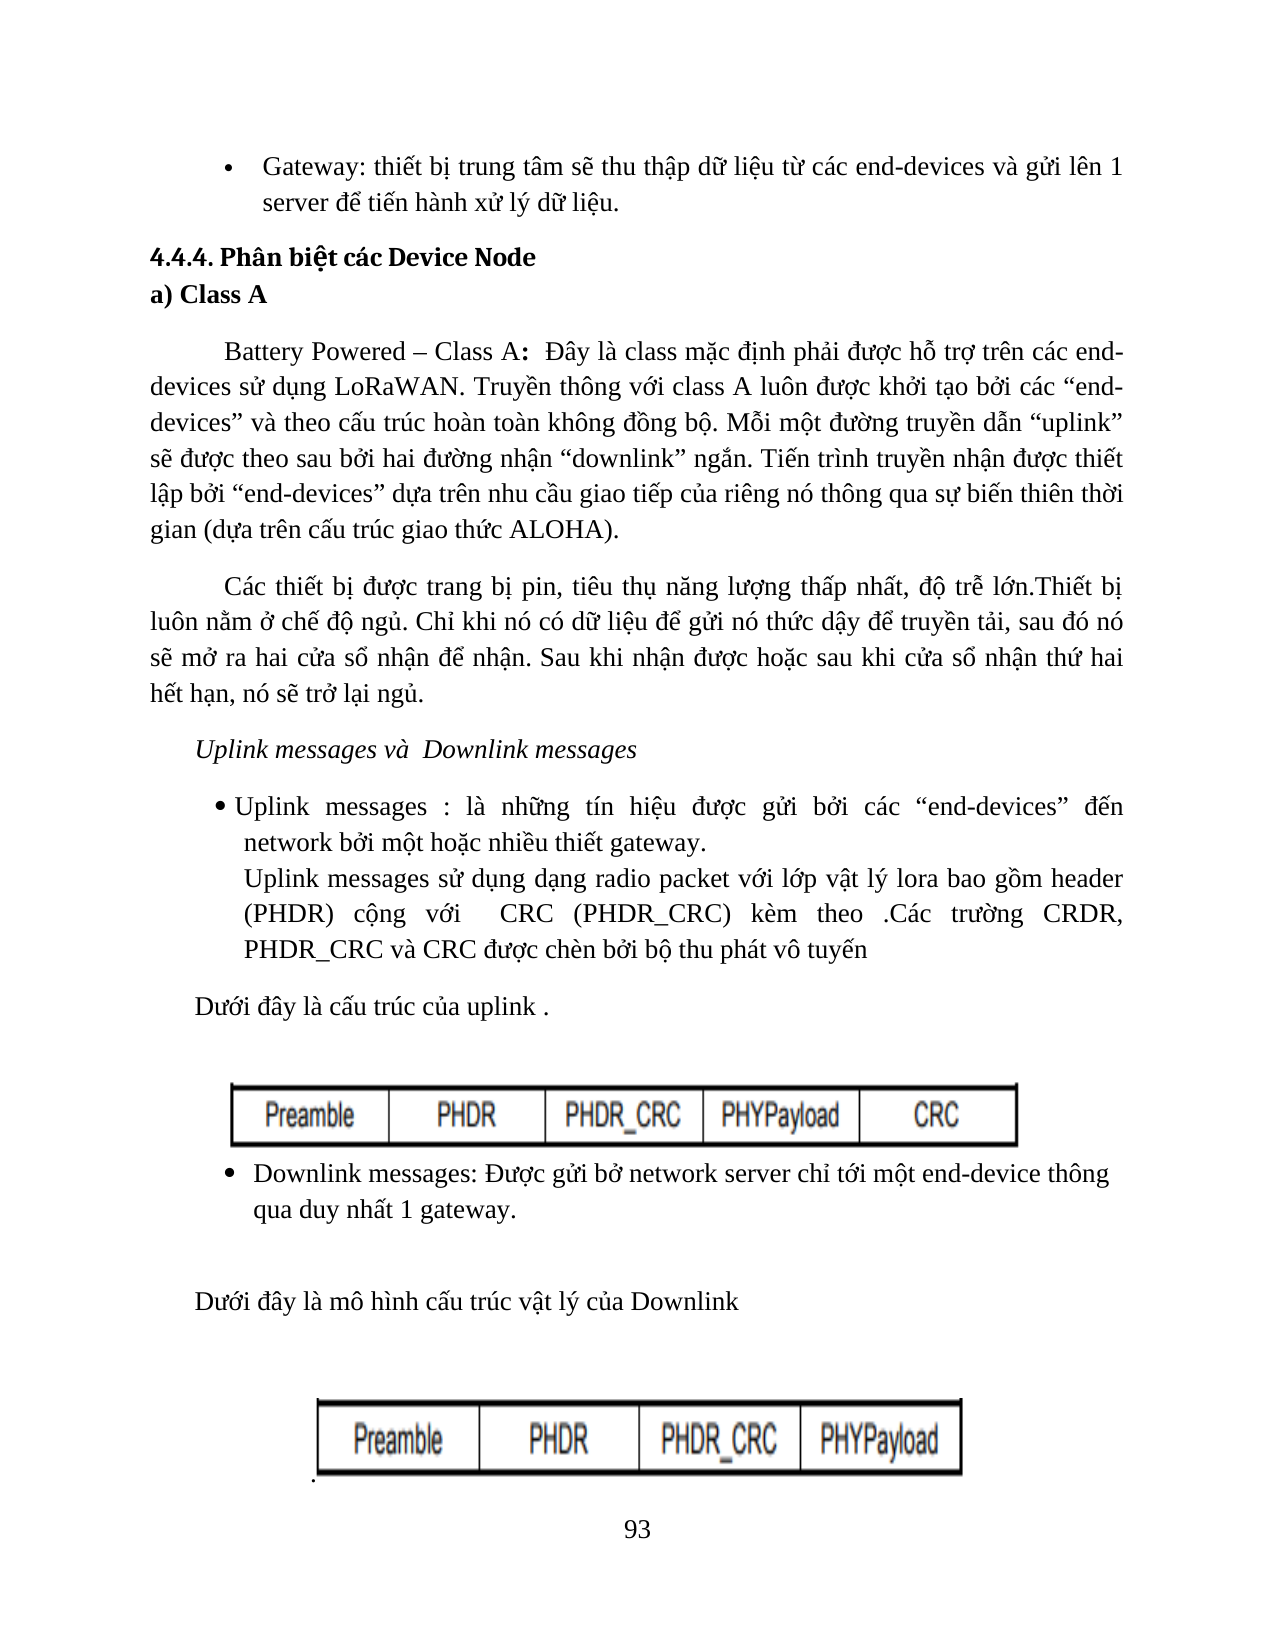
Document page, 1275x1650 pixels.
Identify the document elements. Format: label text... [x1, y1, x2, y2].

text Các thiết bị được trang bị pin, tiêu thụ năng lượng thấp nhất, độ trễ lớn.Thiết bị luôn nằm ở chế độ ngủ. Chỉ khi nó có dữ liệu để gửi nó thức dậy để truyền tải, sau đó nó sẽ mở ra hai cửa sổ nhận để nhận. Sau khi nhận được hoặc sau khi cửa sổ nhận thứ hai hết hạn, nó sẽ trở lại ngủ. [150, 570, 1125, 708]
list Uplink messages sử dụng dạng radio packet với lớp vật lý lora bao gồm header (PHDR) cộng với CRC (PHDR_CRC) kèm theo .Các trường CRDR, PHDR_CRC và CRC được chèn bởi bộ thu phát vô tuyến [216, 862, 1125, 964]
picture [316, 1398, 965, 1483]
text Uplink messages và Downlink messages [150, 733, 1125, 765]
subtitle 4.4.4. Phân biệt các Device Node [150, 242, 1125, 273]
list Downlink messages: Được gửi bở network server chỉ tới một end-device thông qua duy nhất 1 gateway. [225, 1157, 1125, 1224]
picture [229, 1082, 1020, 1153]
text a) Class A [150, 278, 1125, 309]
list Uplink messages : là những tín hiệu được gửi bởi các “end-devices” đến network bởi một hoặc nhiều thiết gateway. [216, 790, 1125, 857]
text Dưới đây là mô hình cấu trúc vật lý của Downlink [150, 1285, 1125, 1316]
text Battery Powered – Class A: Đây là class mặc định phải được hỗ trợ trên các end-devices sử dụng LoRaWAN. Truyền thông với class A luôn được khởi tạo bởi các “end-devices” và theo cấu trúc hoàn toàn không đồng bộ. Mỗi một đường truyền dẫn “uplink” sẽ được theo sau bởi hai đường nhận “downlink” ngắn. Tiến trình truyền nhận được thiết lập bởi “end-devices” dựa trên nhu cầu giao tiếp của riêng nó thông qua sự biến thiên thời gian (dựa trên cấu trúc giao thức ALOHA). [150, 334, 1125, 544]
list Gateway: thiết bị trung tâm sẽ thu thập dữ liệu từ các end-devices và gửi lên 1 server để tiến hành xử lý dữ liệu. [225, 150, 1125, 217]
text Dưới đây là cấu trúc của uplink . [150, 990, 1125, 1021]
